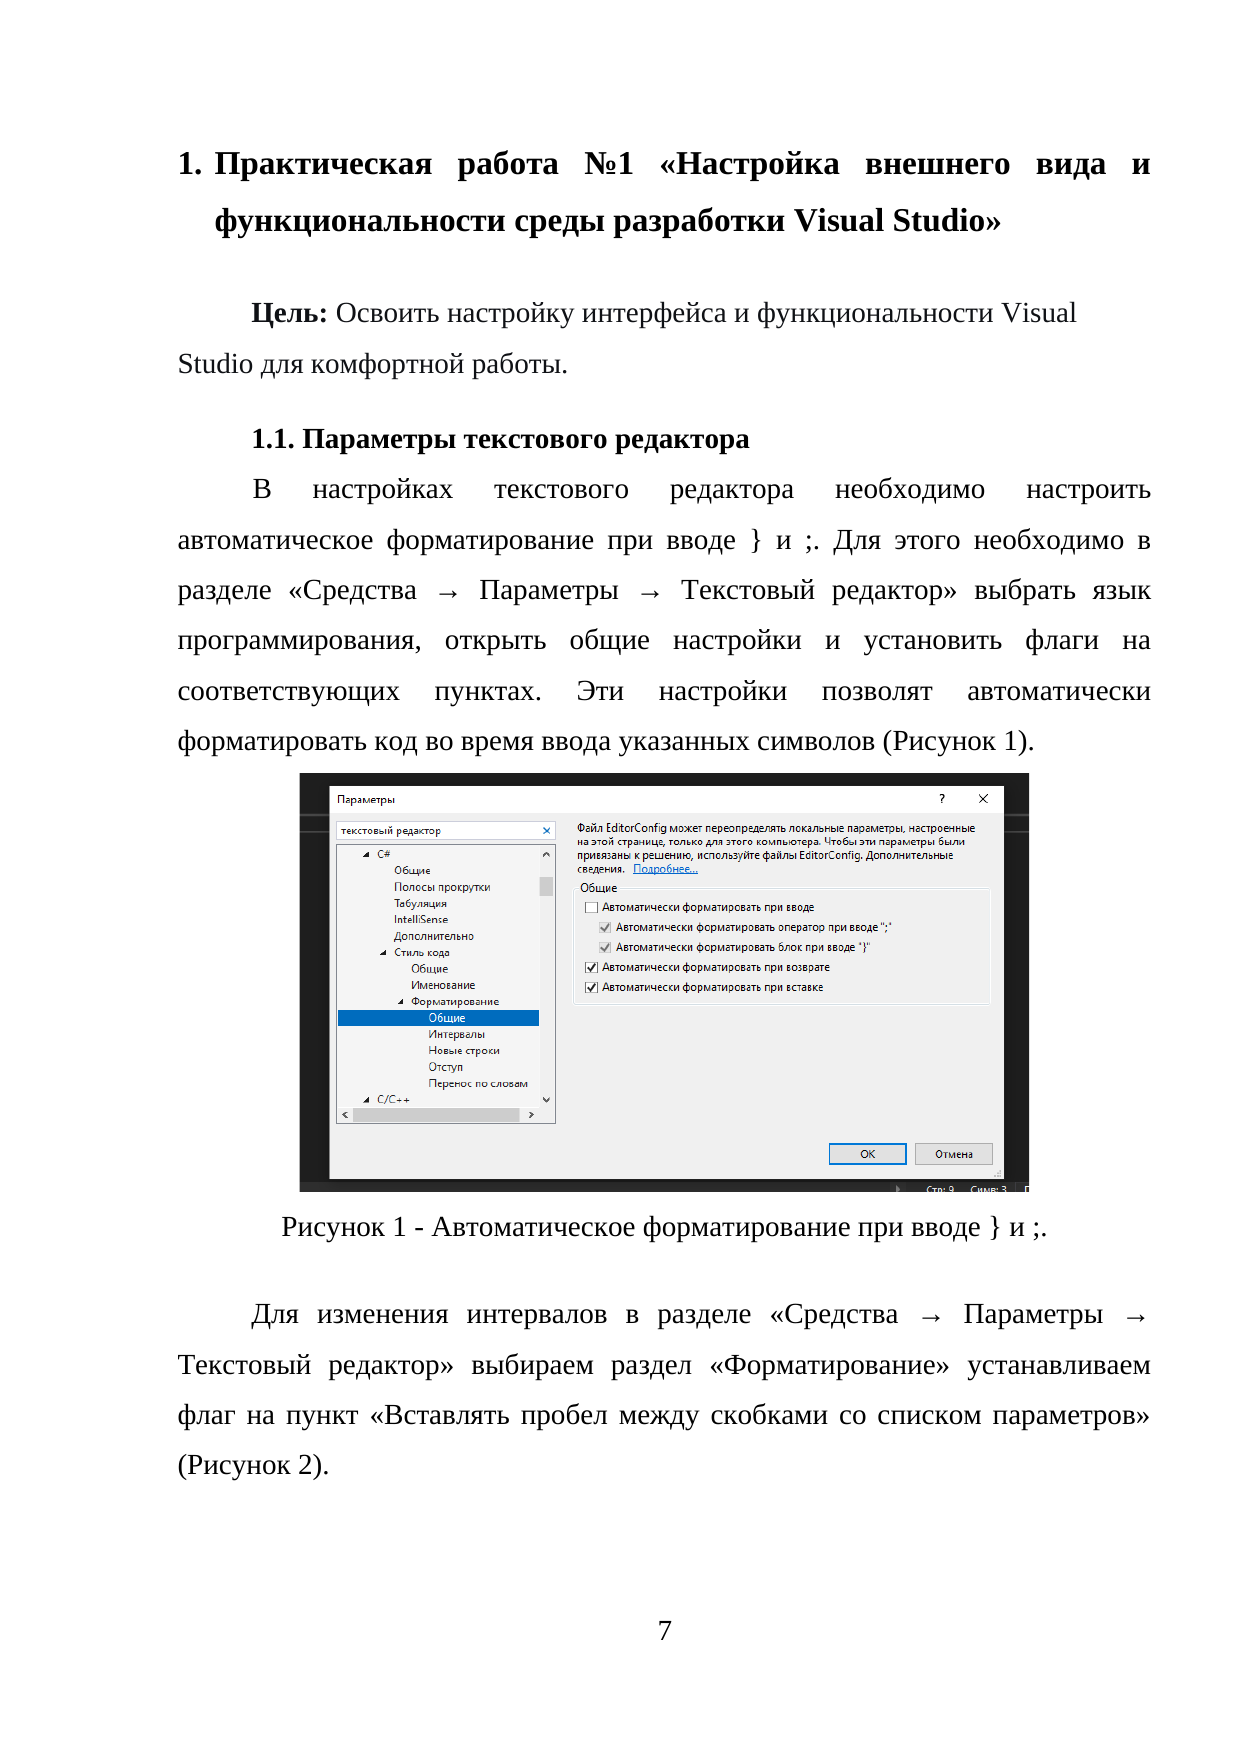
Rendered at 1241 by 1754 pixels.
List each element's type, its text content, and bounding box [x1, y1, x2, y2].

text Цель: Освоить настройку интерфейса и функциональности Visual Studio для комфортной работы. [177, 296, 1152, 379]
text Рисунок 1 - Автоматическое форматирование при вводе } и ;. [177, 1209, 1152, 1242]
subtitle 1.1. Параметры текстового редактора [177, 421, 1152, 455]
text В настройках текстового редактора необходимо настроить автоматическое форматирование при вводе } и ;. Для этого необходимо в разделе «Средства → Параметры → Текстовый редактор» выбрать язык программирования, открыть общие настройки и установить флаги на соответствующих пунктах. Эти настройки позволят автоматически форматировать код во время ввода указанных символов (Рисунок 1). [177, 472, 1152, 757]
text Для изменения интервалов в разделе «Средства → Параметры → Текстовый редактор» выбираем раздел «Форматирование» устанавливаем флаг на пункт «Вставлять пробел между скобками со списком параметров» (Рисунок 2). [177, 1296, 1152, 1481]
picture [299, 773, 1030, 1192]
subtitle Практическая работа №1 «Настройка внешнего вида и функциональности среды разработки Visual Studio» [177, 143, 1152, 239]
